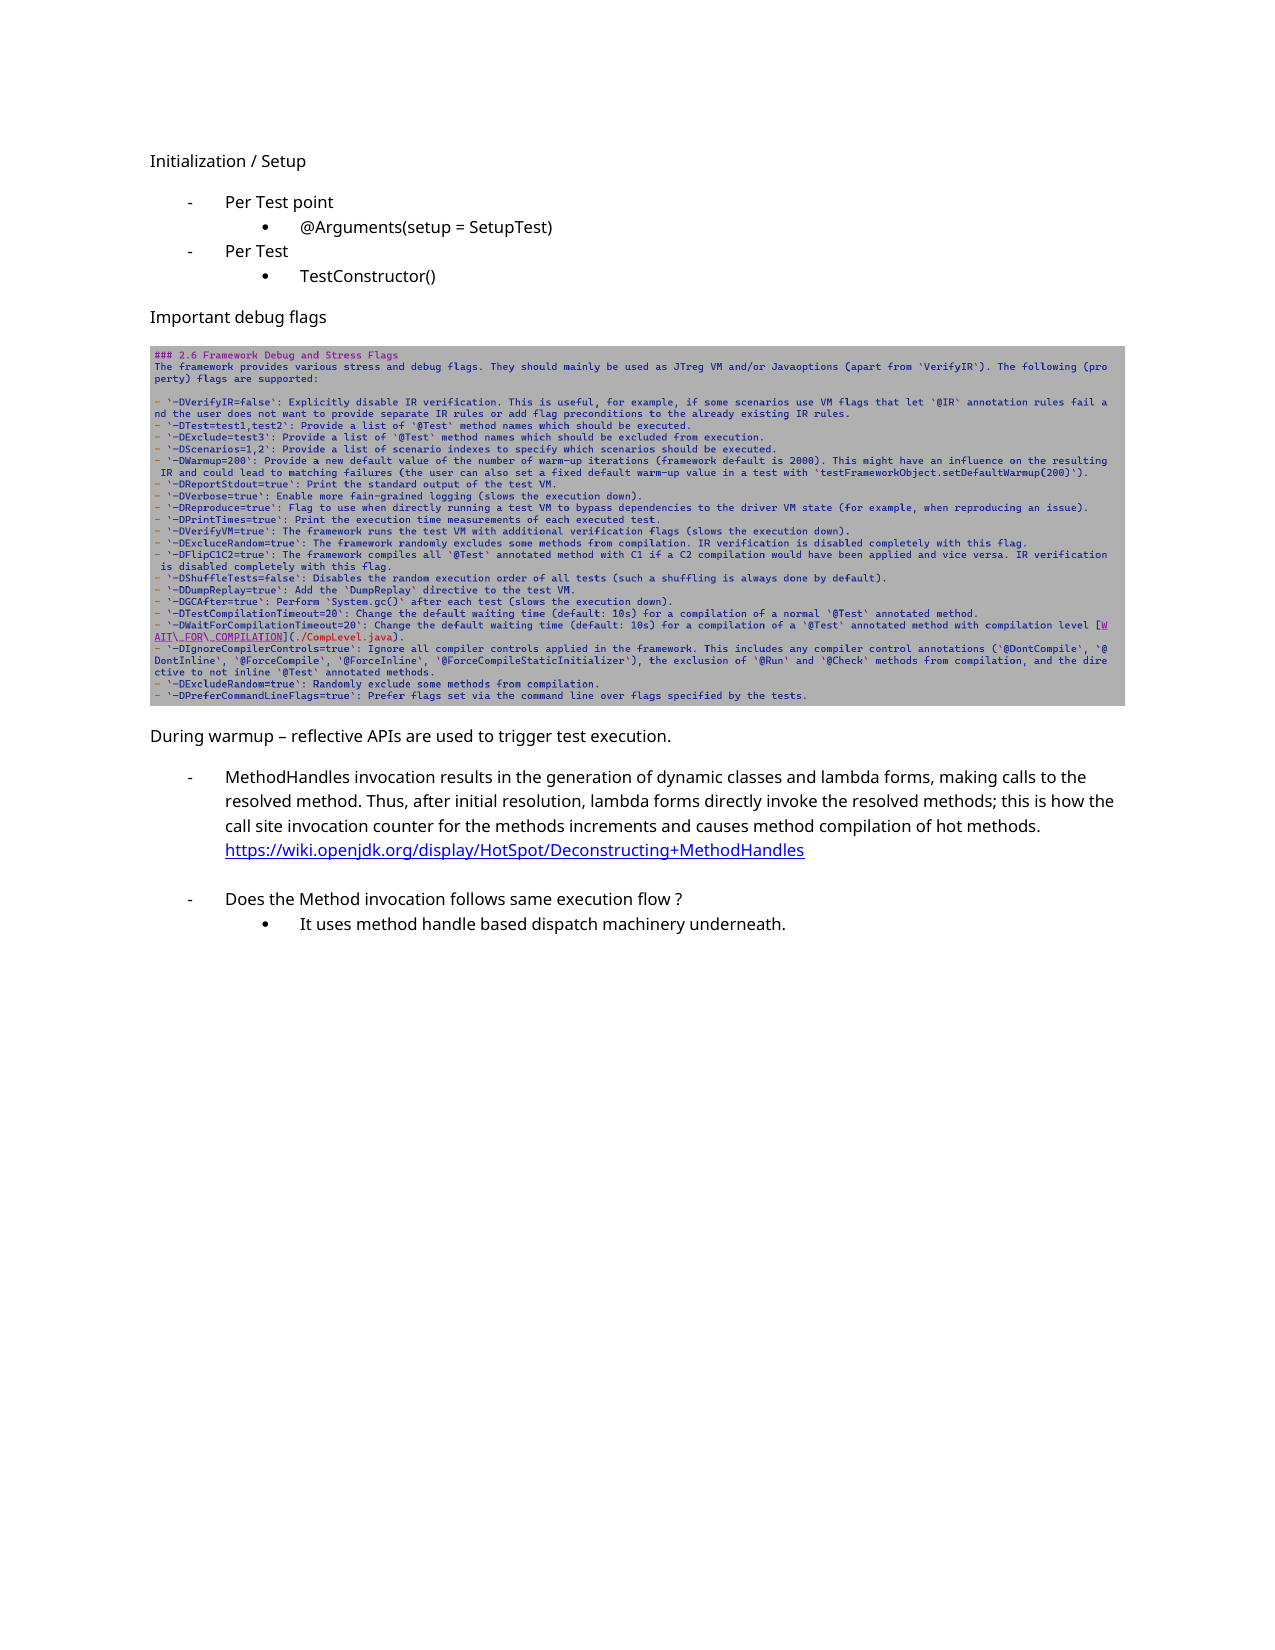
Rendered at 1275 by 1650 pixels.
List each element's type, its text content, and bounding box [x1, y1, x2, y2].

picture [150, 346, 1125, 706]
list It uses method handle based dispatch machinery underneath. [262, 912, 1125, 935]
list Does the Method invocation follows same execution flow ? [187, 888, 1125, 911]
list MethodHandles invocation results in the generation of dynamic classes and lambda forms, making calls to the resolved method. Thus, after initial resolution, lambda forms directly invoke the resolved methods; this is how the call site invocation counter for the methods increments and causes method compilation of hot methods. [187, 765, 1125, 837]
text During warmup – reflective APIs are used to trigger test execution. [150, 724, 1125, 747]
list @Arguments(setup = SetupTest) [262, 216, 1125, 238]
list Per Test point [187, 191, 1125, 214]
list Per Test [187, 240, 1125, 263]
list TestConstructor() [262, 264, 1125, 287]
list https://wiki.openjdk.org/display/HotSpot/Deconstructing+MethodHandles [225, 839, 1125, 862]
text Initialization / Setup [150, 150, 1125, 173]
text Important debug flags [150, 306, 1125, 328]
